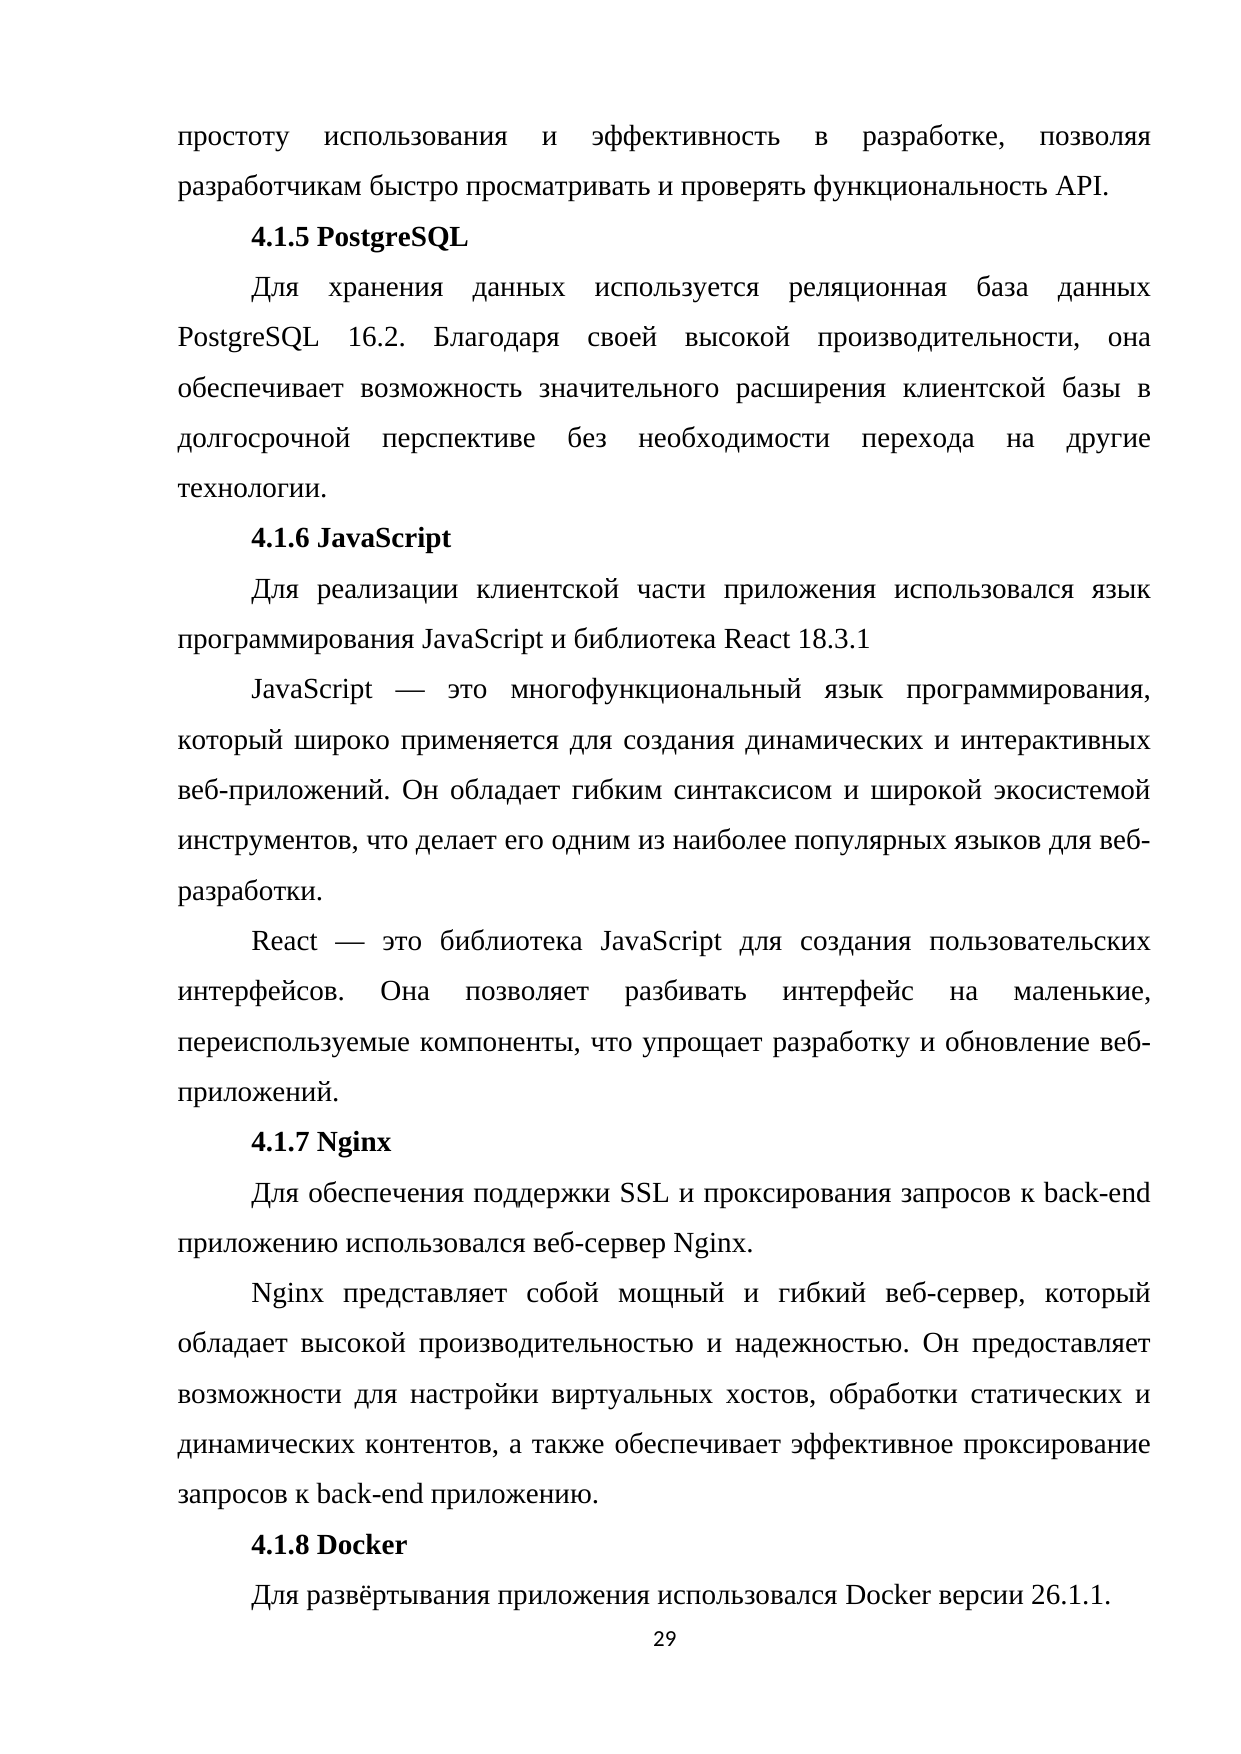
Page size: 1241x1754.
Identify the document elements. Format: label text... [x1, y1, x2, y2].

text JavaScript — это многофункциональный язык программирования, который широко применяется для создания динамических и интерактивных веб-приложений. Он обладает гибким синтаксисом и широкой экосистемой инструментов, что делает его одним из наиболее популярных языков для веб-разработки. [177, 672, 1152, 906]
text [177, 118, 1152, 202]
text Docker [215, 1527, 1152, 1560]
text PostgreSQL [215, 219, 1152, 252]
text Для обеспечения поддержки SSL и проксирования запросов к back-end приложению использовался веб-сервер Nginx. [177, 1175, 1152, 1258]
text Nginx [215, 1124, 1152, 1158]
text Для реализации клиентской части приложения использовался язык программирования JavaScript и библиотека React 18.3.1 [177, 571, 1152, 655]
text Для развёртывания приложения использовался Docker версии 26.1.1. [177, 1577, 1152, 1611]
text Для хранения данных используется реляционная база данных PostgreSQL 16.2. Благодаря своей высокой производительности, она обеспечивает возможность значительного расширения клиентской базы в долгосрочной перспективе без необходимости перехода на другие технологии. [177, 269, 1152, 504]
text React — это библиотека JavaScript для создания пользовательских интерфейсов. Она позволяет разбивать интерфейс на маленькие, переиспользуемые компоненты, что упрощает разработку и обновление веб-приложений. [177, 923, 1152, 1108]
text JavaScript [215, 521, 1152, 554]
text Nginx представляет собой мощный и гибкий веб-сервер, который обладает высокой производительностью и надежностью. Он предоставляет возможности для настройки виртуальных хостов, обработки статических и динамических контентов, а также обеспечивает эффективное проксирование запросов к back-end приложению. [177, 1275, 1152, 1510]
